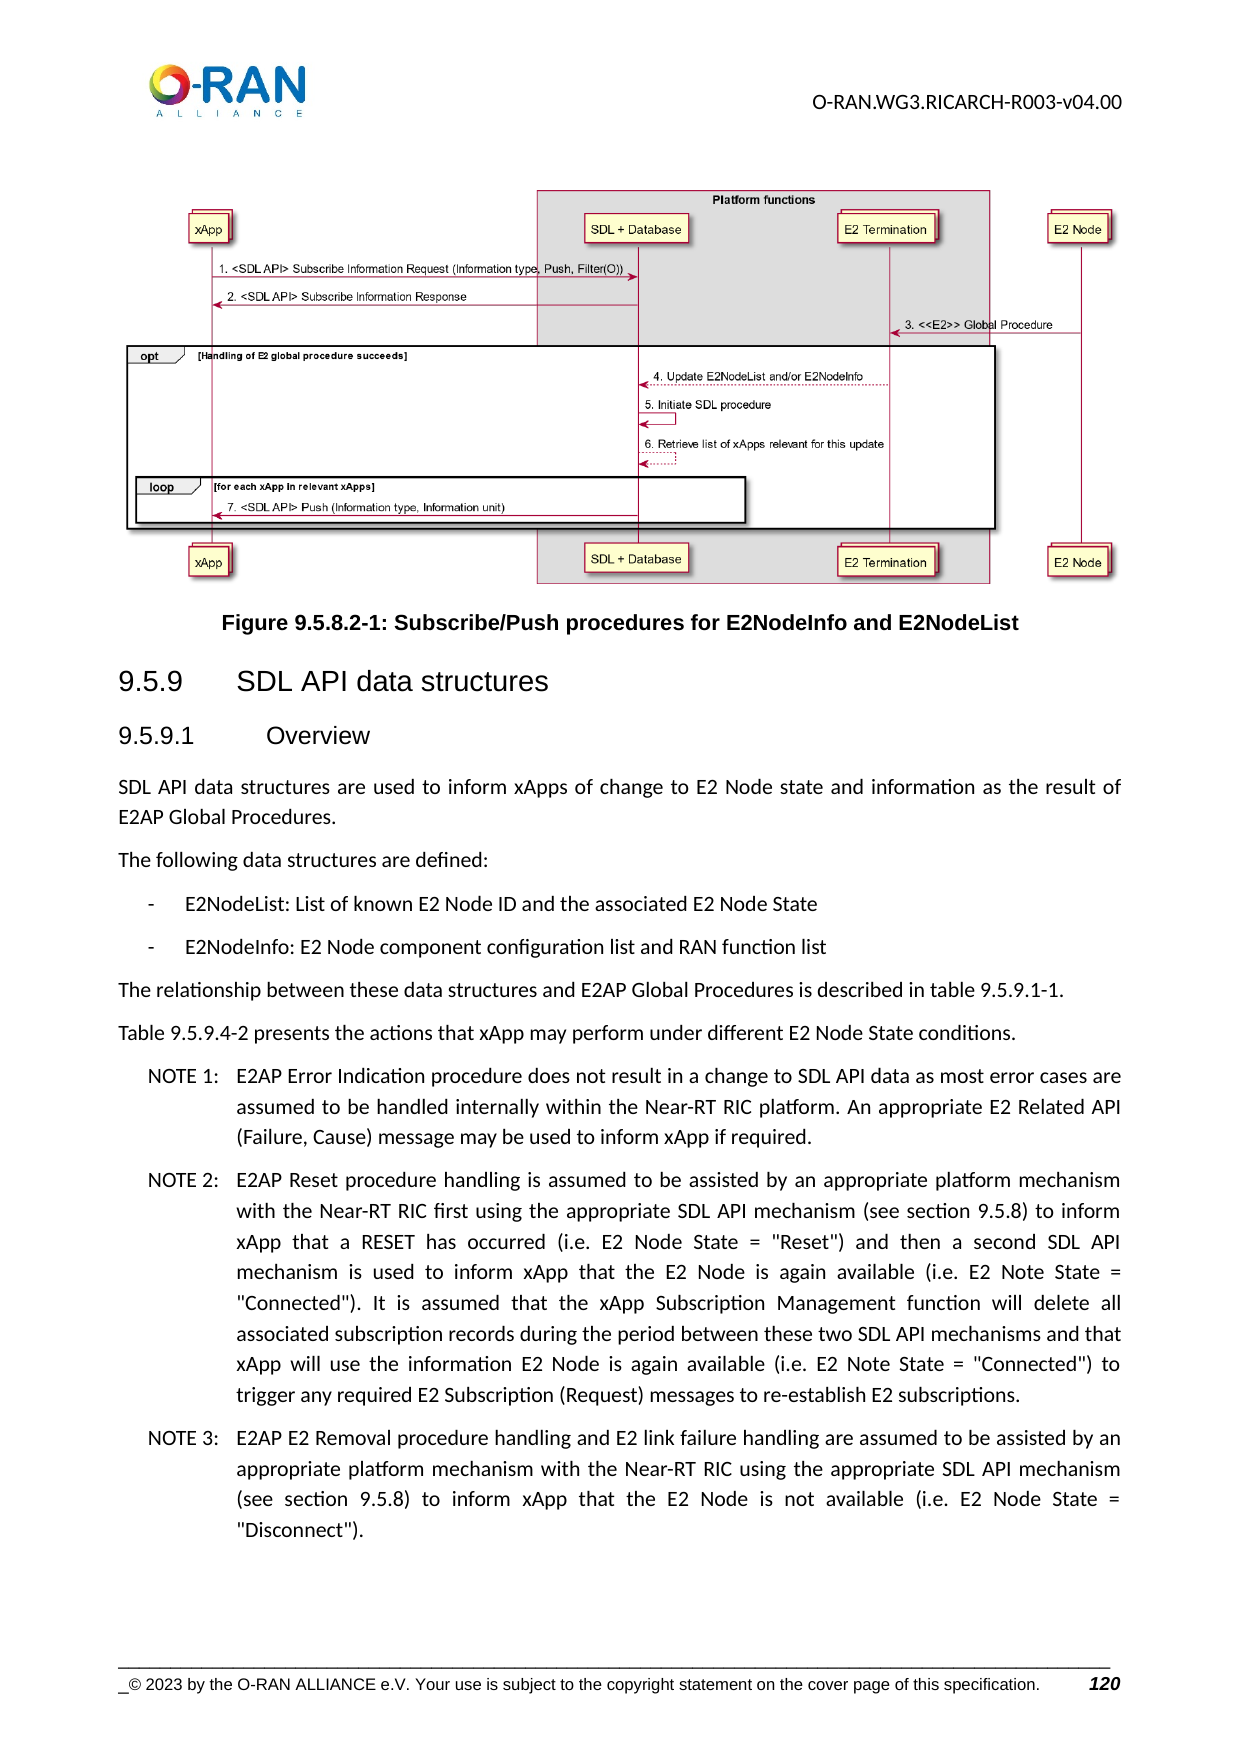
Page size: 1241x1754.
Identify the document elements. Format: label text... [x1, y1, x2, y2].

text The following data structures are defined: [118, 847, 1122, 873]
text NOTE 2: E2AP Reset procedure handling is assumed to be assisted by an appropriate platform mechanism with the Near-RT RIC first using the appropriate SDL API mechanism (see section 9.5.8) to inform xApp that a RESET has occurred (i.e. E2 Node State = "Reset") and then a second SDL API mechanism is used to inform xApp that the E2 Node is again available (i.e. E2 Note State = "Connected"). It is assumed that the xApp Subscription Management function will delete all associated subscription records during the period between these two SDL API mechanisms and that xApp will use the information E2 Node is again available (i.e. E2 Note State = "Connected") to trigger any required E2 Subscription (Request) messages to re-establish E2 subscriptions. [148, 1167, 1122, 1408]
text NOTE 3: E2AP E2 Removal procedure handling and E2 link failure handling are assumed to be assisted by an appropriate platform mechanism with the Near-RT RIC using the appropriate SDL API mechanism (see section 9.5.8) to inform xApp that the E2 Node is not available (i.e. E2 Node State = "Disconnect"). [148, 1424, 1122, 1543]
text NOTE 1: E2AP Error Indication procedure does not result in a change to SDL API data as most error cases are assumed to be handled internally within the Near-RT RIC platform. An appropriate E2 Related API (Failure, Cause) message may be used to inform xApp if required. [148, 1062, 1122, 1150]
text SDL API data structures are used to inform xApps of change to E2 Node state and information as the result of E2AP Global Procedures. [118, 773, 1122, 830]
picture [118, 185, 1123, 588]
text E2NodeInfo: E2 Node component configuration list and RAN function list [148, 933, 1122, 959]
subtitle 9.5.9.1 Overview [118, 721, 1122, 750]
picture [139, 51, 315, 123]
text Table 9.5.9.4-2 presents the actions that xApp may perform under different E2 Node State conditions. [118, 1019, 1122, 1046]
text E2NodeList: List of known E2 Node ID and the associated E2 Node State [148, 890, 1122, 916]
subtitle 9.5.9 SDL API data structures [118, 664, 1122, 697]
text Figure 9.5.8.2-1: Subscribe/Push procedures for E2NodeInfo and E2NodeList [118, 610, 1122, 635]
text The relationship between these data structures and E2AP Global Procedures is described in table 9.5.9.1-1. [118, 976, 1122, 1003]
